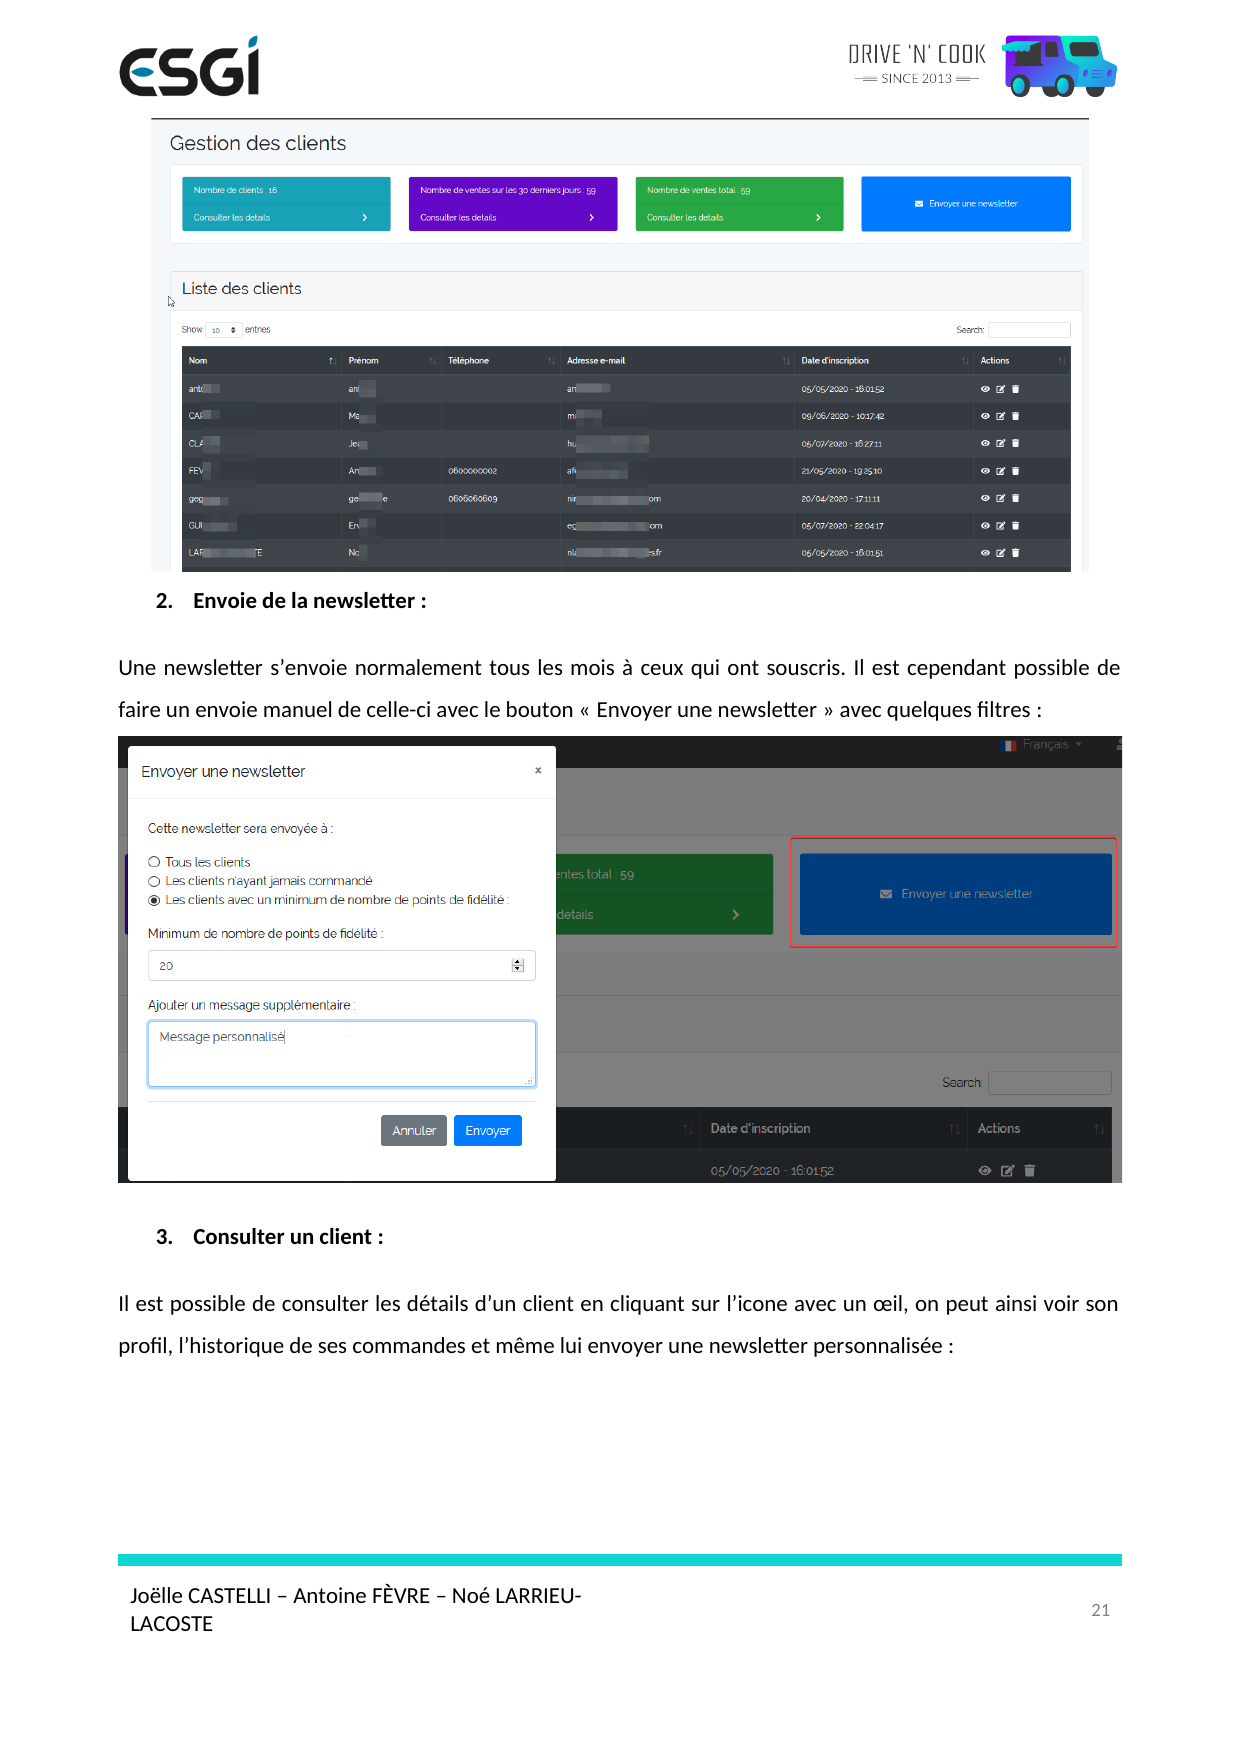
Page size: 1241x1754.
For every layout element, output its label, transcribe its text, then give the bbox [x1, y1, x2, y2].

picture [837, 40, 996, 91]
text Il est possible de consulter les détails d’un client en cliquant sur l’icone avec un œil, on peut ainsi voir son profil, l’historique de ses commandes et même lui envoyer une newsletter personnalisée : [118, 1289, 1122, 1359]
picture [118, 35, 259, 98]
picture [997, 30, 1122, 101]
picture [118, 736, 1123, 1183]
list Envoie de la newsletter : [156, 586, 1122, 614]
picture [151, 118, 1089, 572]
text Une newsletter s’envoie normalement tous les mois à ceux qui ont souscris. Il est cependant possible de faire un envoie manuel de celle-ci avec le bouton « Envoyer une newsletter » avec quelques filtres : [118, 653, 1122, 723]
list Consulter un client : [156, 1222, 1122, 1250]
